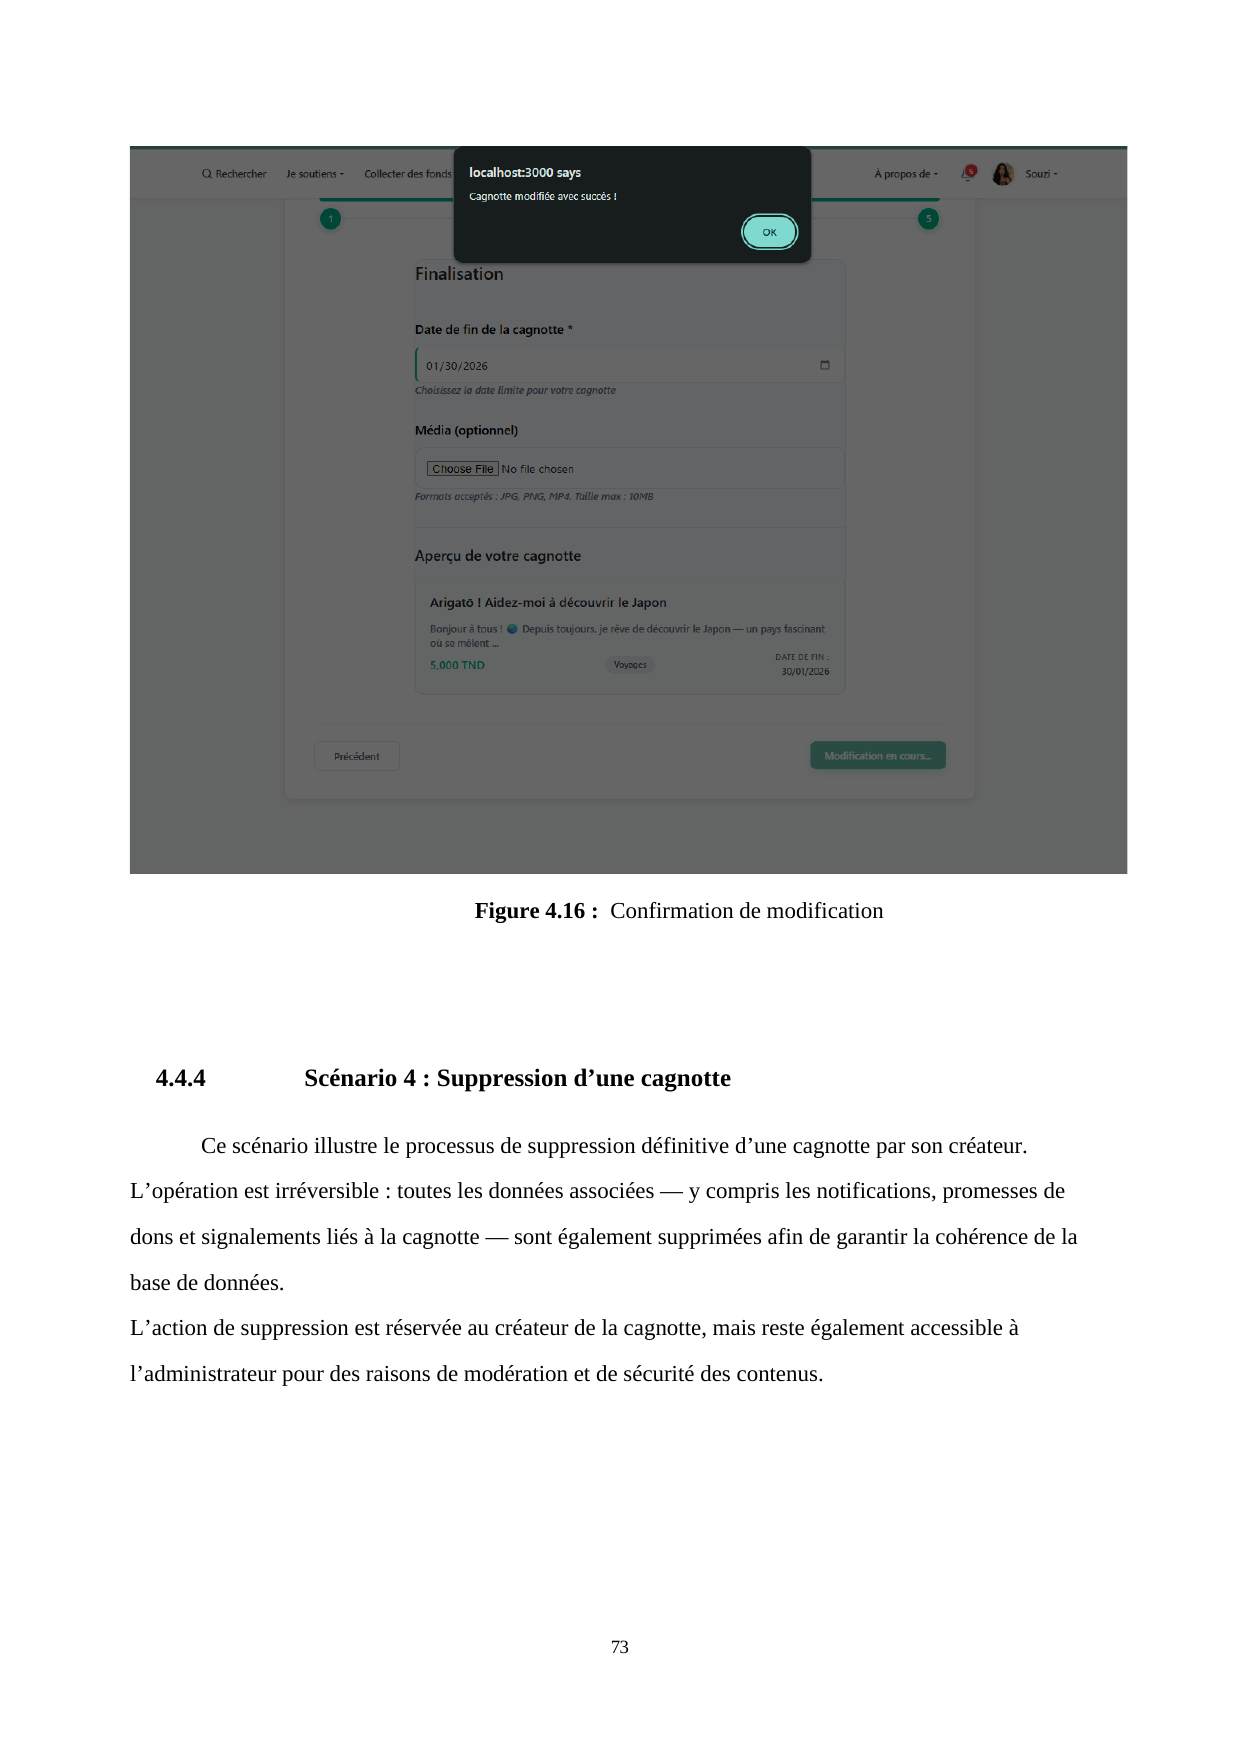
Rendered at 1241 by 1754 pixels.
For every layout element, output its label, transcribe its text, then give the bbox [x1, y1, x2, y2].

text Ce scénario illustre le processus de suppression définitive d’une cagnotte par son créateur. L’opération est irréversible : toutes les données associées — y compris les notifications, promesses de dons et signalements liés à la cagnotte — sont également supprimées afin de garantir la cohérence de la base de données. [130, 1132, 1111, 1295]
text Figure 4.16 : Confirmation de modification [118, 897, 1240, 923]
picture [129, 146, 1128, 874]
text L’action de suppression est réservée au créateur de la cagnotte, mais reste également accessible à l’administrateur pour des raisons de modération et de sécurité des contenus. [130, 1314, 1111, 1386]
subtitle Scénario 4 : Suppression d’une cagnotte [156, 1063, 1240, 1091]
